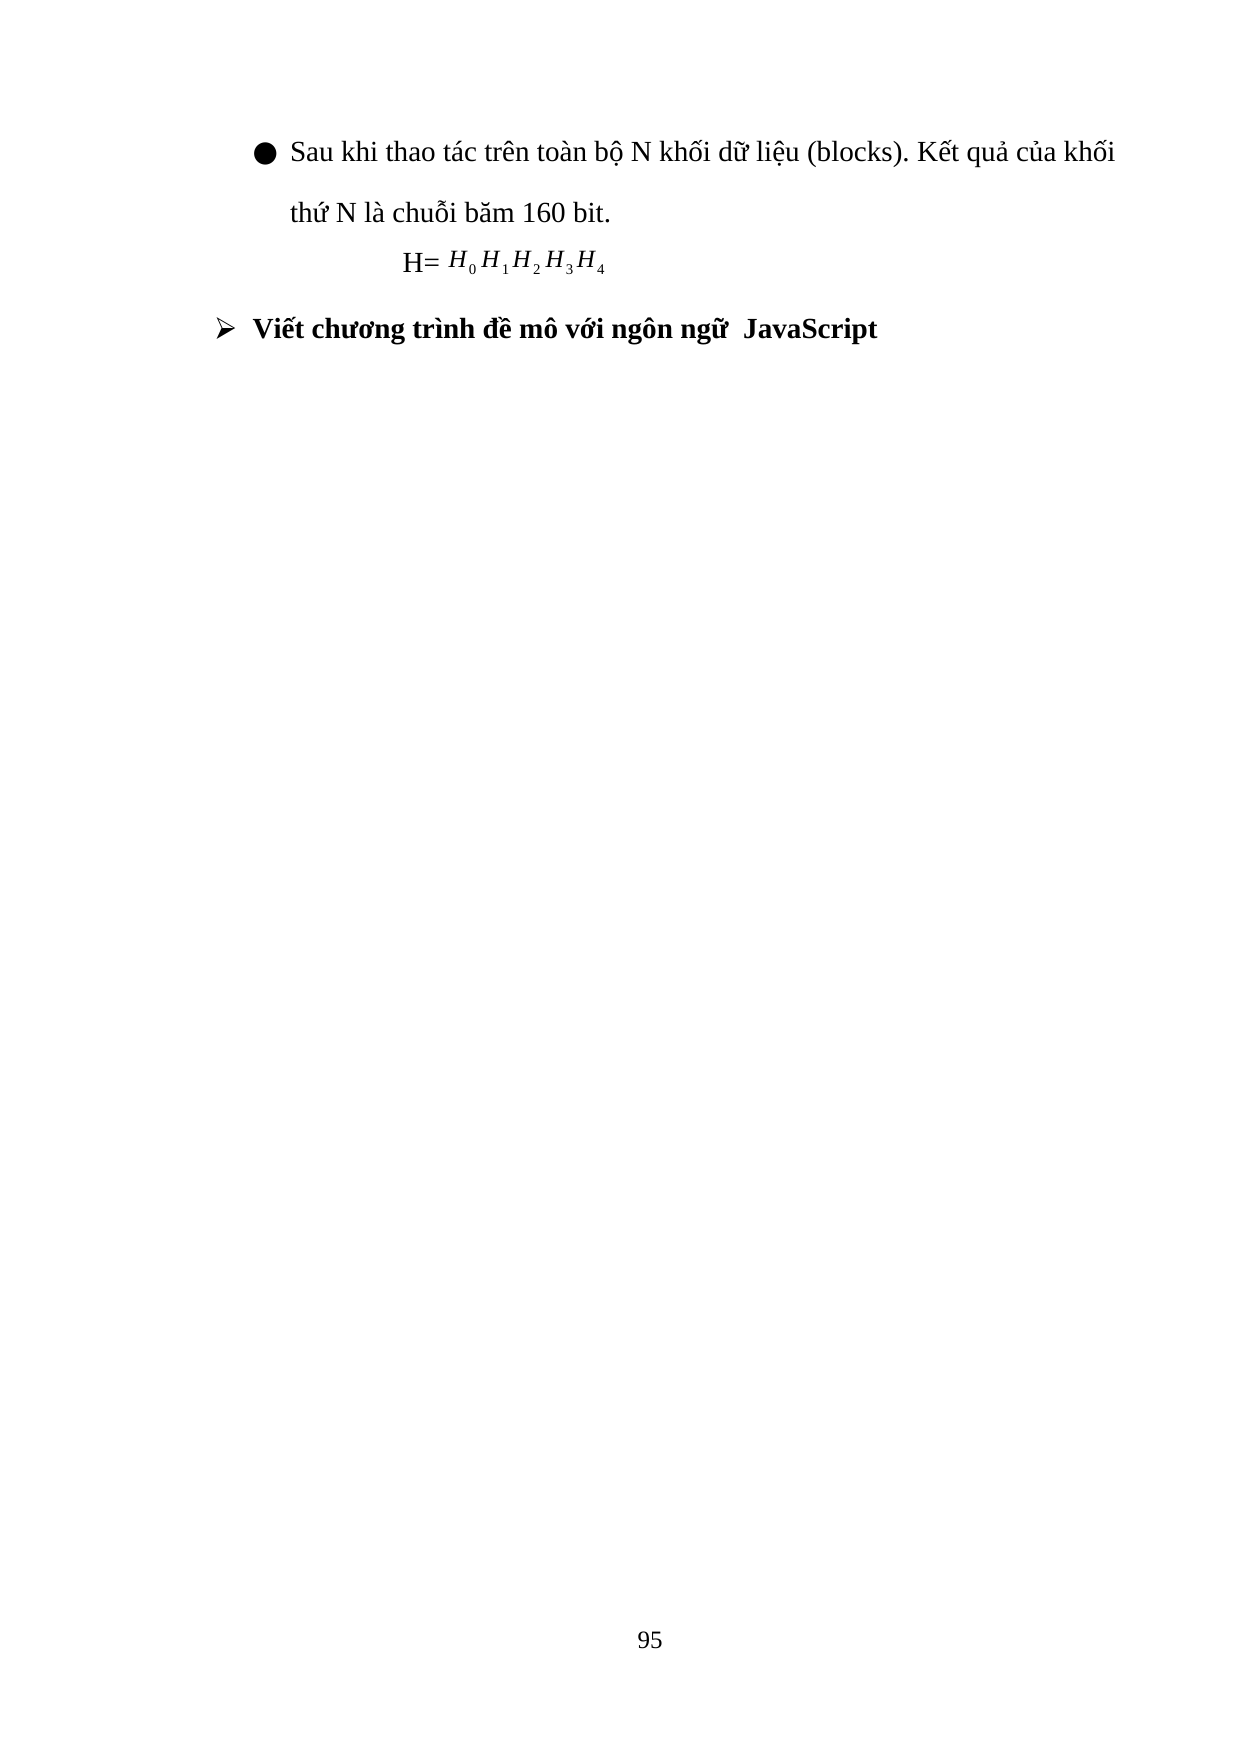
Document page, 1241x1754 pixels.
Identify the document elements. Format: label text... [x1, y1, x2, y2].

text H= [327, 245, 1122, 278]
list Sau khi thao tác trên toàn bộ N khối dữ liệu (blocks). Kết quả của khối thứ N là chuỗi băm 160 bit. [252, 118, 1122, 228]
list Viết chương trình đề mô với ngôn ngữ JavaScript [215, 295, 1122, 355]
